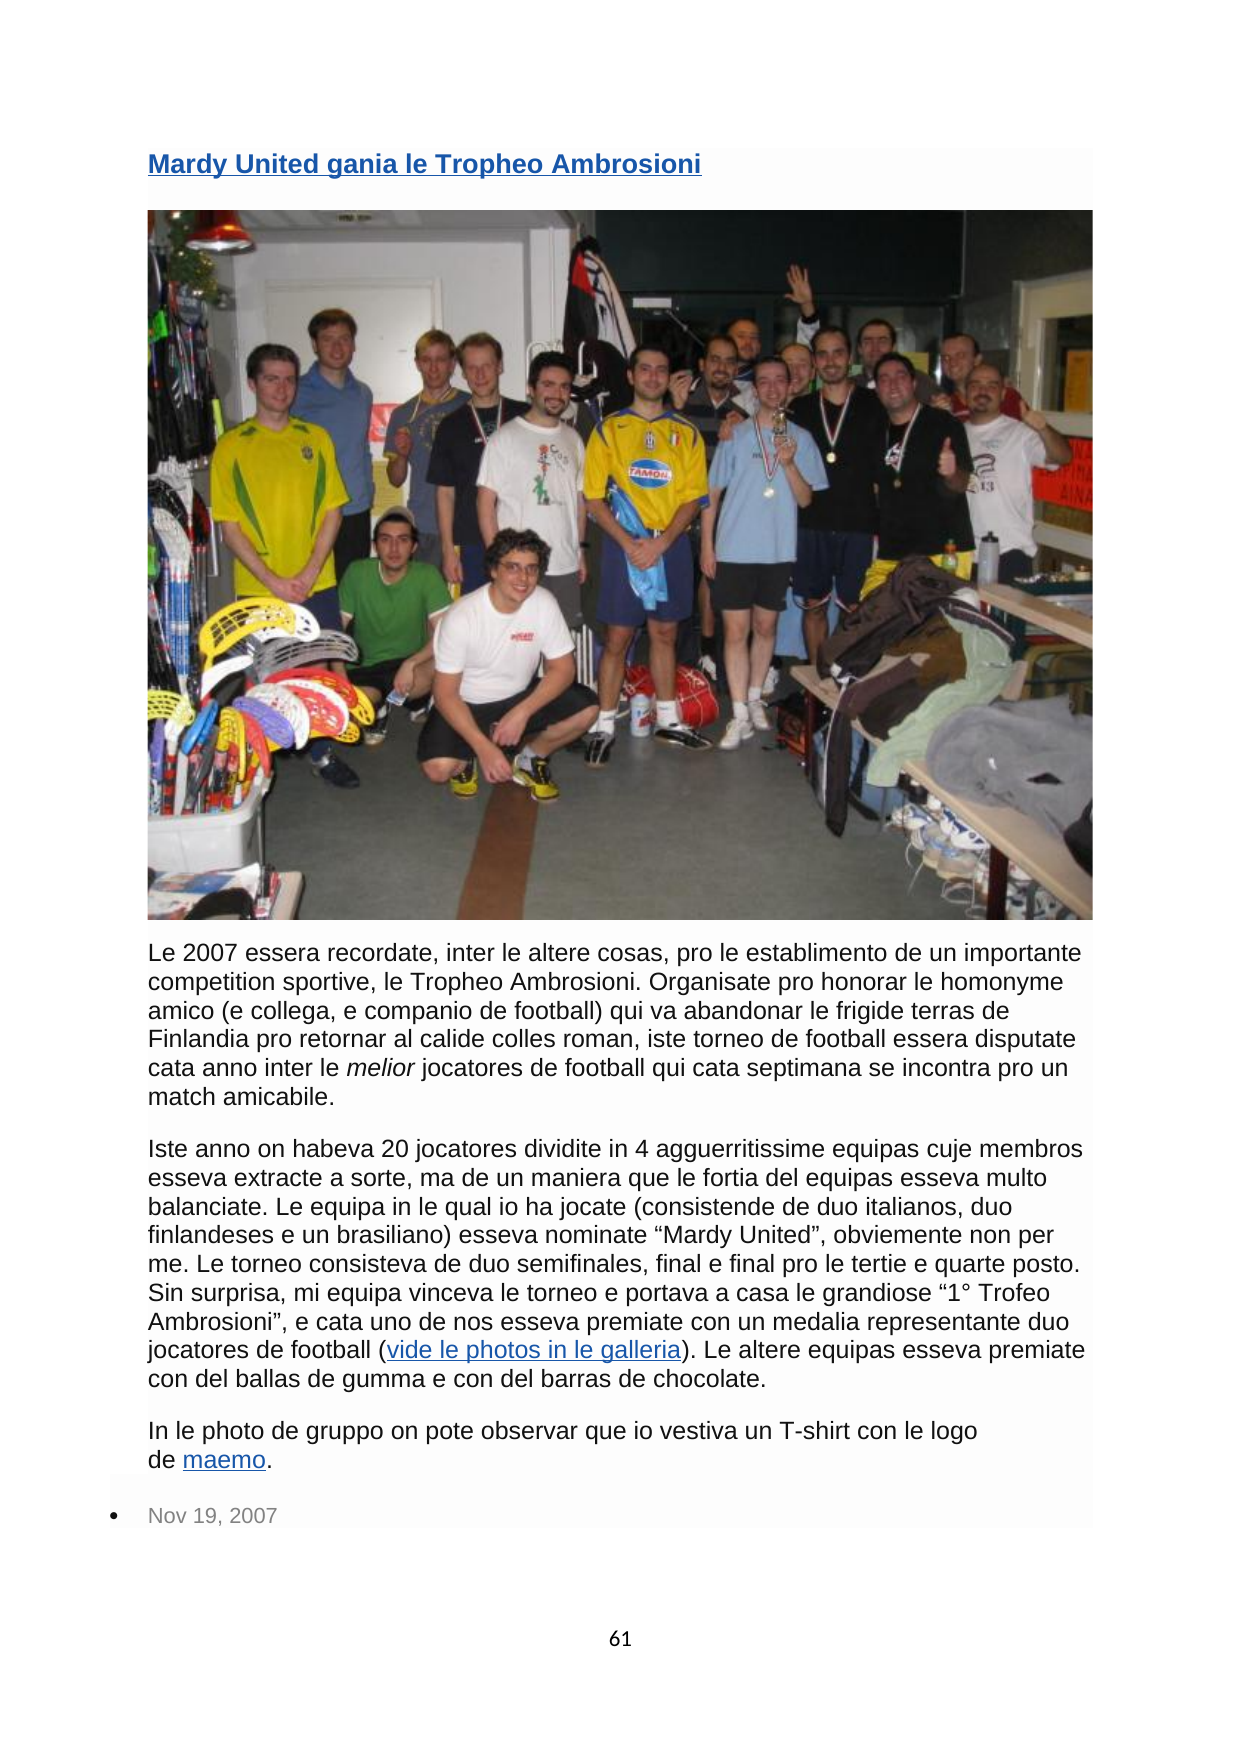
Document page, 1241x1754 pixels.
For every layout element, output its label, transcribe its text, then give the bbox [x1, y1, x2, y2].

text Le 2007 essera recordate, inter le altere cosas, pro le establimento de un importante competition sportive, le Tropheo Ambrosioni. Organisate pro honorar le homonyme amico (e collega, e companio de football) qui va abandonar le frigide terras de Finlandia pro retornar al calide colles roman, iste torneo de football essera disputate cata anno inter le melior jocatores de football qui cata septimana se incontra pro un match amicabile. [148, 938, 1093, 1111]
picture [147, 210, 1093, 920]
list Nov 19, 2007 [110, 1503, 1093, 1528]
subtitle Mardy United gania le Tropheo Ambrosioni [148, 148, 1093, 179]
text Iste anno on habeva 20 jocatores dividite in 4 agguerritissime equipas cuje membros esseva extracte a sorte, ma de un maniera que le fortia del equipas esseva multo balanciate. Le equipa in le qual io ha jocate (consistende de duo italianos, duo finlandeses e un brasiliano) esseva nominate “Mardy United”, obviemente non per me. Le torneo consisteva de duo semifinales, final e final pro le tertie e quarte posto. Sin surprisa, mi equipa vinceva le torneo e portava a casa le grandiose “1° Trofeo Ambrosioni”, e cata uno de nos esseva premiate con un medalia representante duo jocatores de football (vide le photos in le galleria). Le altere equipas esseva premiate con del ballas de gumma e con del barras de chocolate. [148, 1134, 1093, 1393]
text In le photo de gruppo on pote observar que io vestiva un T-shirt con le logo de maemo. [148, 1416, 1093, 1474]
